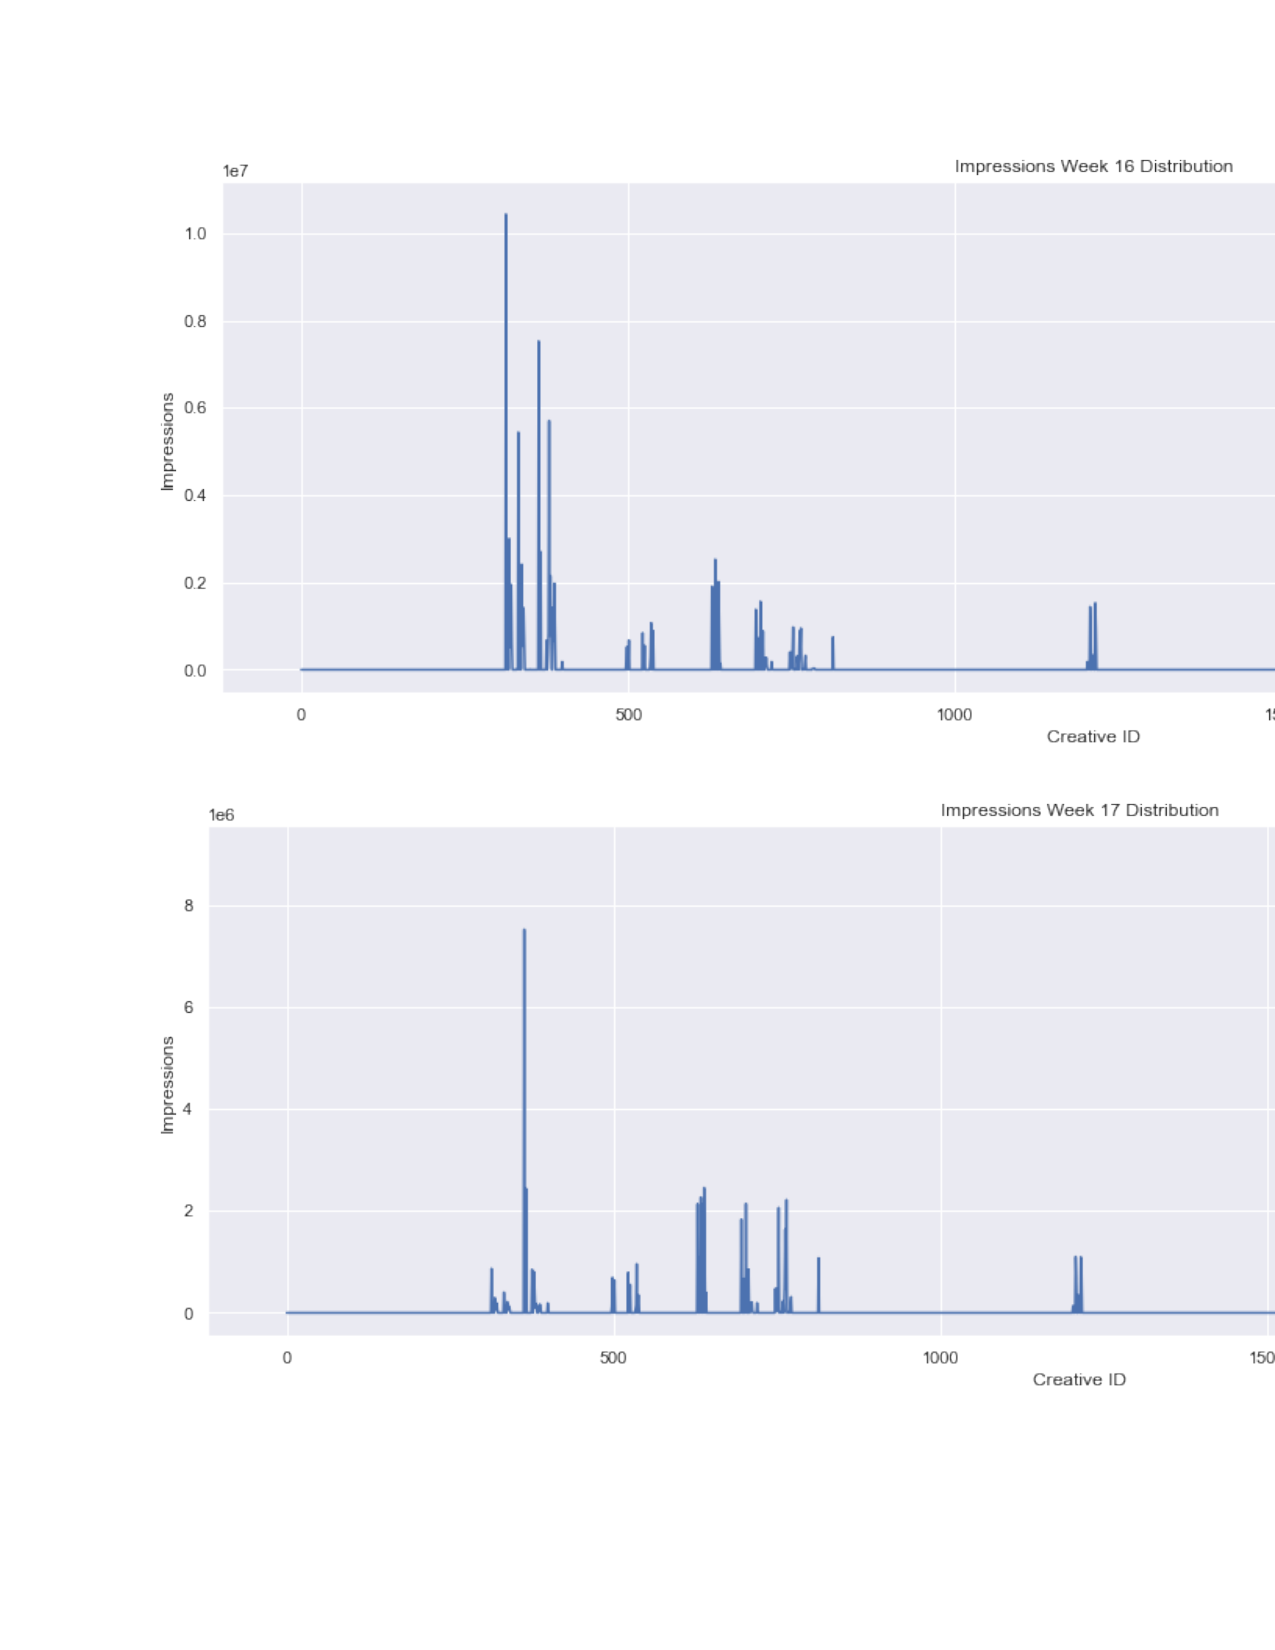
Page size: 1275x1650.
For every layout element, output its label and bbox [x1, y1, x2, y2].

picture [150, 793, 1275, 1400]
picture [150, 150, 1275, 757]
